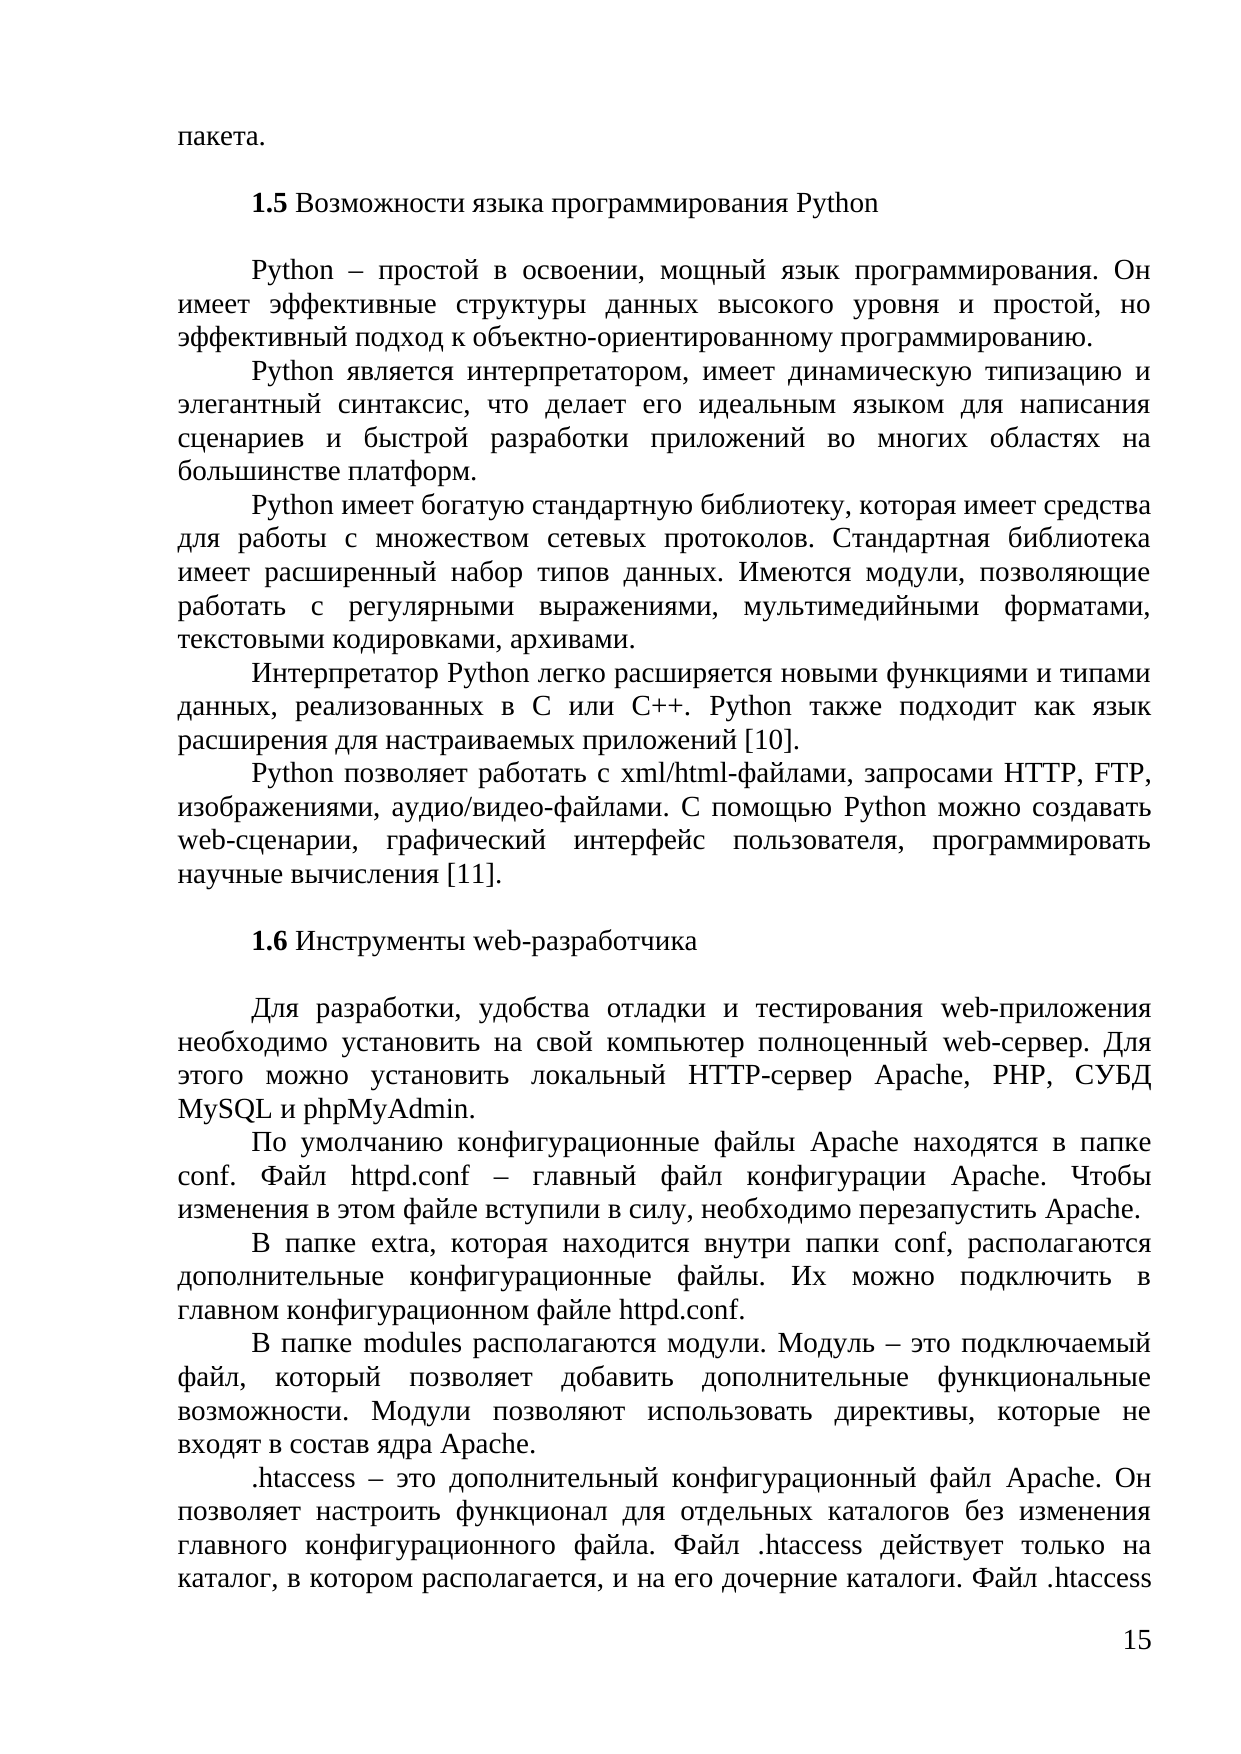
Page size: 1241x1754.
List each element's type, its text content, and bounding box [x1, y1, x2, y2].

text Интерпретатор Python легко расширяется новыми функциями и типами данных, реализованных в С или С++. Python также подходит как язык расширения для настраиваемых приложений [10]. [177, 655, 1152, 755]
text Python позволяет работать с xml/html-файлами, запросами HTTP, FTP, изображениями, аудио/видео-файлами. С помощью Python можно создавать web-сценарии, графический интерфейс пользователя, программировать научные вычисления [11]. [177, 755, 1152, 889]
text По умолчанию конфигурационные файлы Apache находятся в папке conf. Файл httpd.conf – главный файл конфигурации Apache. Чтобы изменения в этом файле вступили в силу, необходимо перезапустить Apache. [177, 1124, 1152, 1225]
text Python имеет богатую стандартную библиотеку, которая имеет средства для работы с множеством сетевых протоколов. Стандартная библиотека имеет расширенный набор типов данных. Имеются модули, позволяющие работать с регулярными выражениями, мультимедийными форматами, текстовыми кодировками, архивами. [177, 487, 1152, 655]
text 1.5 Возможности языка программирования Python [177, 185, 1152, 219]
text Для разработки, удобства отладки и тестирования web-приложения необходимо установить на свой компьютер полноценный web-сервер. Для этого можно установить локальный HTTP-сервер Apache, PHP, СУБД MySQL и phpMyAdmin. [177, 990, 1152, 1124]
text 1.6 Инструменты web-разработчика [177, 923, 1152, 957]
text Python является интерпретатором, имеет динамическую типизацию и элегантный синтаксис, что делает его идеальным языком для написания сценариев и быстрой разработки приложений во многих областях на большинстве платформ. [177, 353, 1152, 487]
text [177, 1460, 1152, 1594]
text В папке extra, которая находится внутри папки conf, располагаются дополнительные конфигурационные файлы. Их можно подключить в главном конфигурационном файле httpd.conf. [177, 1225, 1152, 1326]
text Python – простой в освоении, мощный язык программирования. Он имеет эффективные структуры данных высокого уровня и простой, но эффективный подход к объектно-ориентированному программированию. [177, 252, 1152, 353]
text В папке modules располагаются модули. Модуль – это подключаемый файл, который позволяет добавить дополнительные функциональные возможности. Модули позволяют использовать директивы, которые не входят в состав ядра Apache. [177, 1326, 1152, 1460]
text пакета. [177, 118, 1152, 152]
